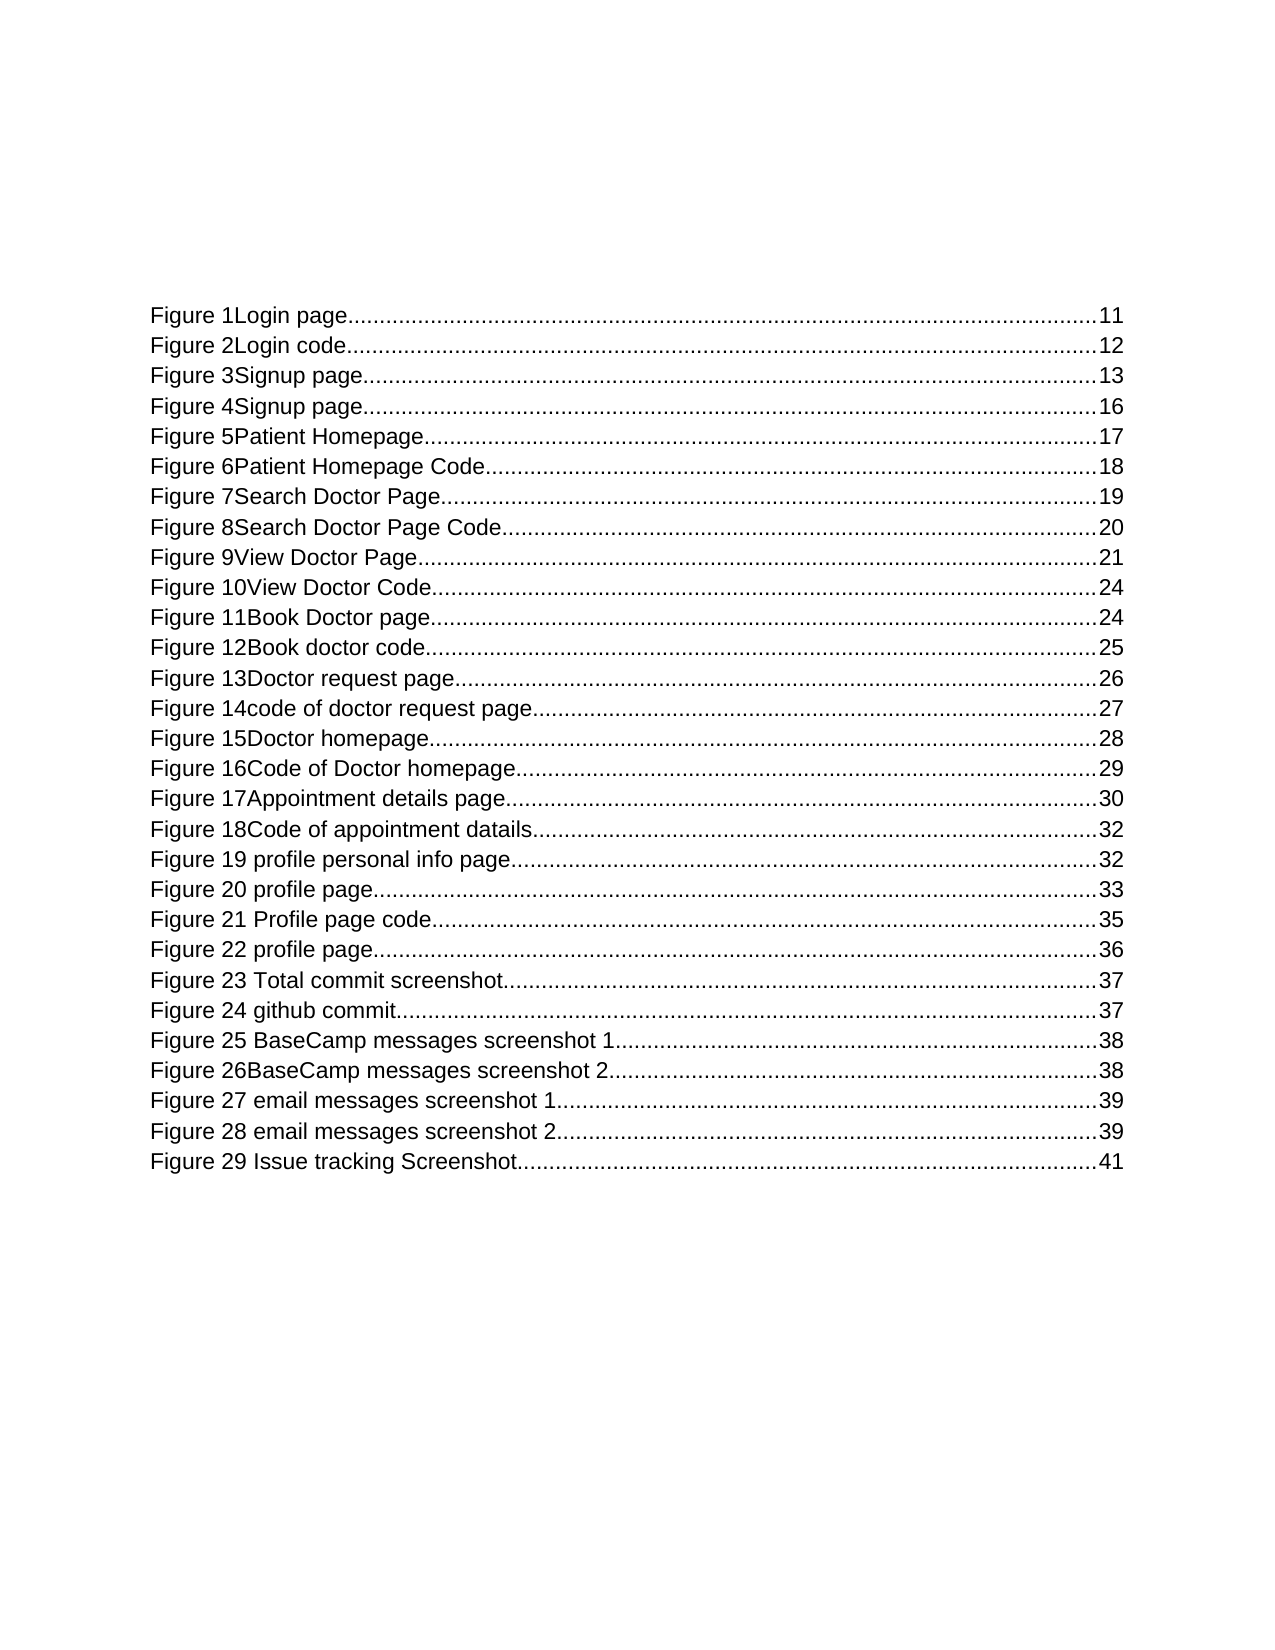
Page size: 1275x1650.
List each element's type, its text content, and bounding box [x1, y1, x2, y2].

text Figure 4Signup page 16 [150, 393, 1125, 419]
text Figure 6Patient Homepage Code 18 [150, 453, 1125, 479]
text Figure 10View Doctor Code 24 [150, 574, 1125, 600]
text Figure 27 email messages screenshot 1 39 [150, 1087, 1125, 1114]
text Figure 11Book Doctor page 24 [150, 604, 1125, 631]
text Figure 16Code of Doctor homepage 29 [150, 755, 1125, 782]
text Figure 21 Profile page code 35 [150, 906, 1125, 933]
text Figure 19 profile personal info page 32 [150, 846, 1125, 872]
text Figure 7Search Doctor Page 19 [150, 483, 1125, 510]
text Figure 29 Issue tracking Screenshot 41 [150, 1148, 1125, 1174]
text Figure 20 profile page 33 [150, 876, 1125, 902]
text Figure 17Appointment details page 30 [150, 785, 1125, 812]
text Figure 5Patient Homepage 17 [150, 423, 1125, 449]
text Figure 3Signup page 13 [150, 362, 1125, 389]
text Figure 15Doctor homepage 28 [150, 725, 1125, 751]
text Figure 23 Total commit screenshot 37 [150, 967, 1125, 993]
text Figure 24 github commit 37 [150, 997, 1125, 1023]
text Figure 9View Doctor Page 21 [150, 544, 1125, 570]
text Figure 12Book doctor code 25 [150, 634, 1125, 661]
text Figure 22 profile page 36 [150, 936, 1125, 963]
text Figure 1Login page 11 [150, 302, 1125, 328]
text Figure 13Doctor request page 26 [150, 664, 1125, 691]
text Figure 25 BaseCamp messages screenshot 1 38 [150, 1027, 1125, 1053]
text Figure 14code of doctor request page 27 [150, 695, 1125, 721]
text Figure 2Login code 12 [150, 332, 1125, 359]
text Figure 28 email messages screenshot 2 39 [150, 1118, 1125, 1144]
text Figure 18Code of appointment datails 32 [150, 816, 1125, 842]
text Figure 26BaseCamp messages screenshot 2 38 [150, 1057, 1125, 1084]
text Figure 8Search Doctor Page Code 20 [150, 513, 1125, 540]
